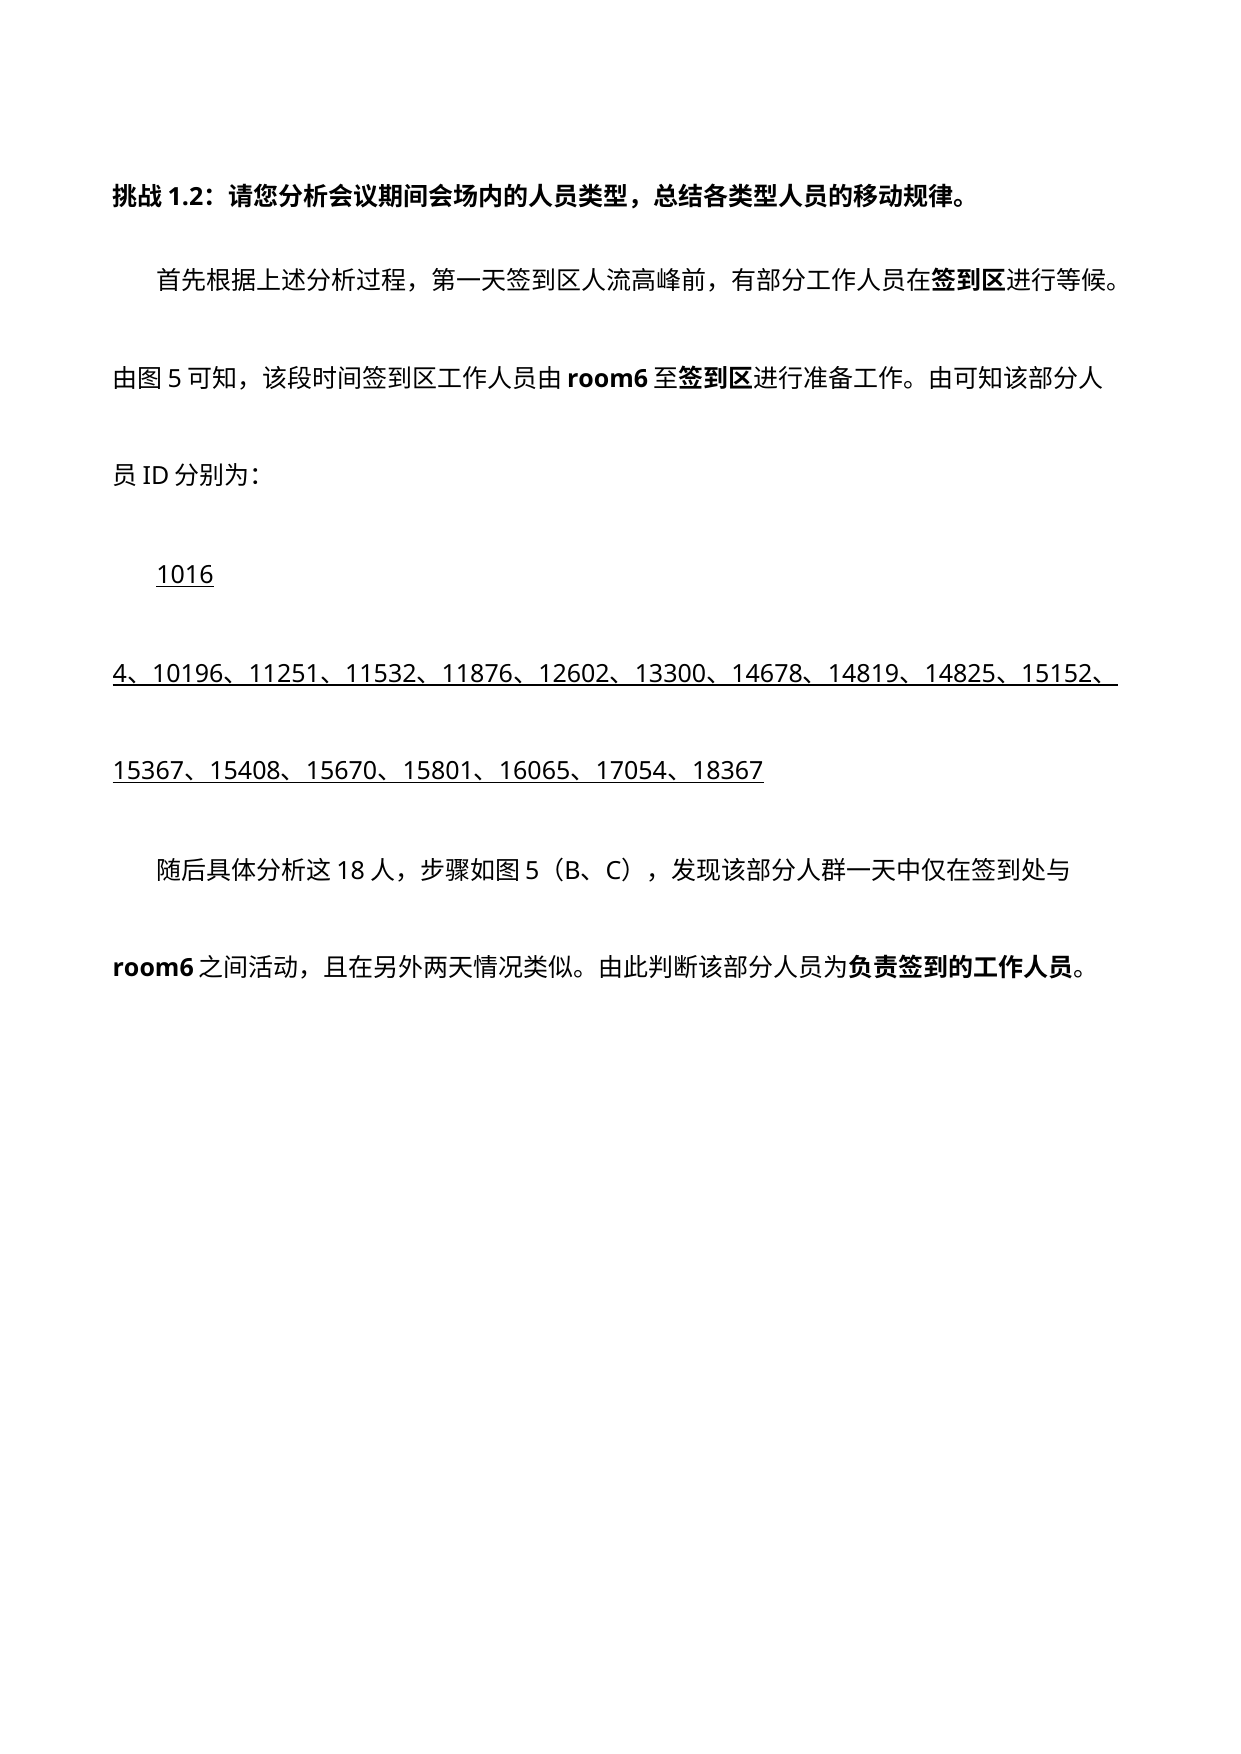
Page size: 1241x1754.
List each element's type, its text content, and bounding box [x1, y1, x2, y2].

text 首先根据上述分析过程，第一天签到区人流高峰前，有部分工作人员在签到区进行等候。由图5可知，该段时间签到区工作人员由room6至签到区进行准备工作。由可知该部分人员ID分别为： [112, 246, 1128, 506]
text 10164、10196、11251、11532、11876、12602、13300、14678、14819、14825、15152、15367、15408、15670、15801、16065、17054、18367 [112, 541, 1128, 801]
text 随后具体分析这18人，步骤如图5（B、C），发现该部分人群一天中仅在签到处与room6之间活动，且在另外两天情况类似。由此判断该部分人员为负责签到的工作人员。 [112, 836, 1128, 998]
text 挑战1.2：请您分析会议期间会场内的人员类型，总结各类型人员的移动规律。 [112, 162, 1128, 227]
